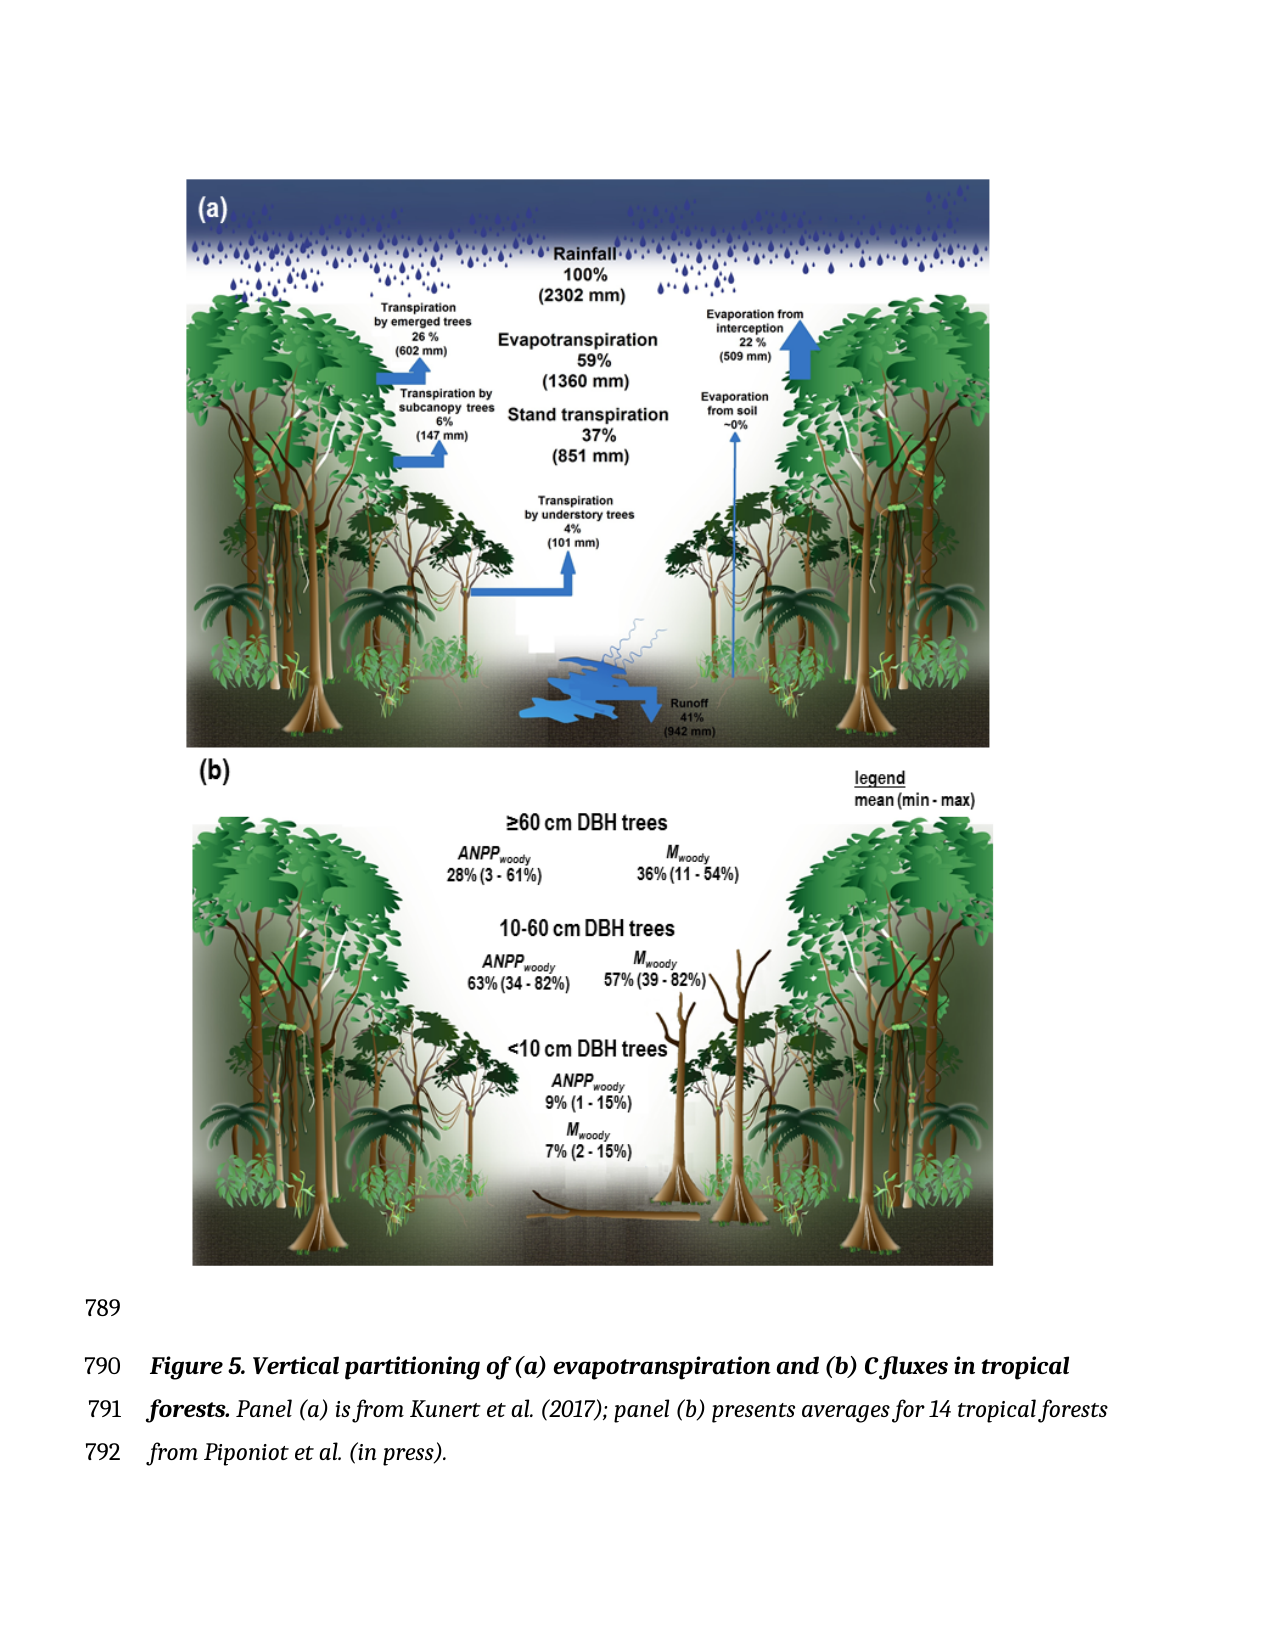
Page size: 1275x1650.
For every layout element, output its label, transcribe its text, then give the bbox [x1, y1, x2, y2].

picture [150, 150, 1025, 1317]
text Figure 5. Vertical partitioning of (a) evapotranspiration and (b) C fluxes in tropical forests. Panel (a) is from Kunert et al. (2017); panel (b) presents averages for 14 tropical forests from Piponiot et al. (in press). [150, 1352, 1125, 1467]
